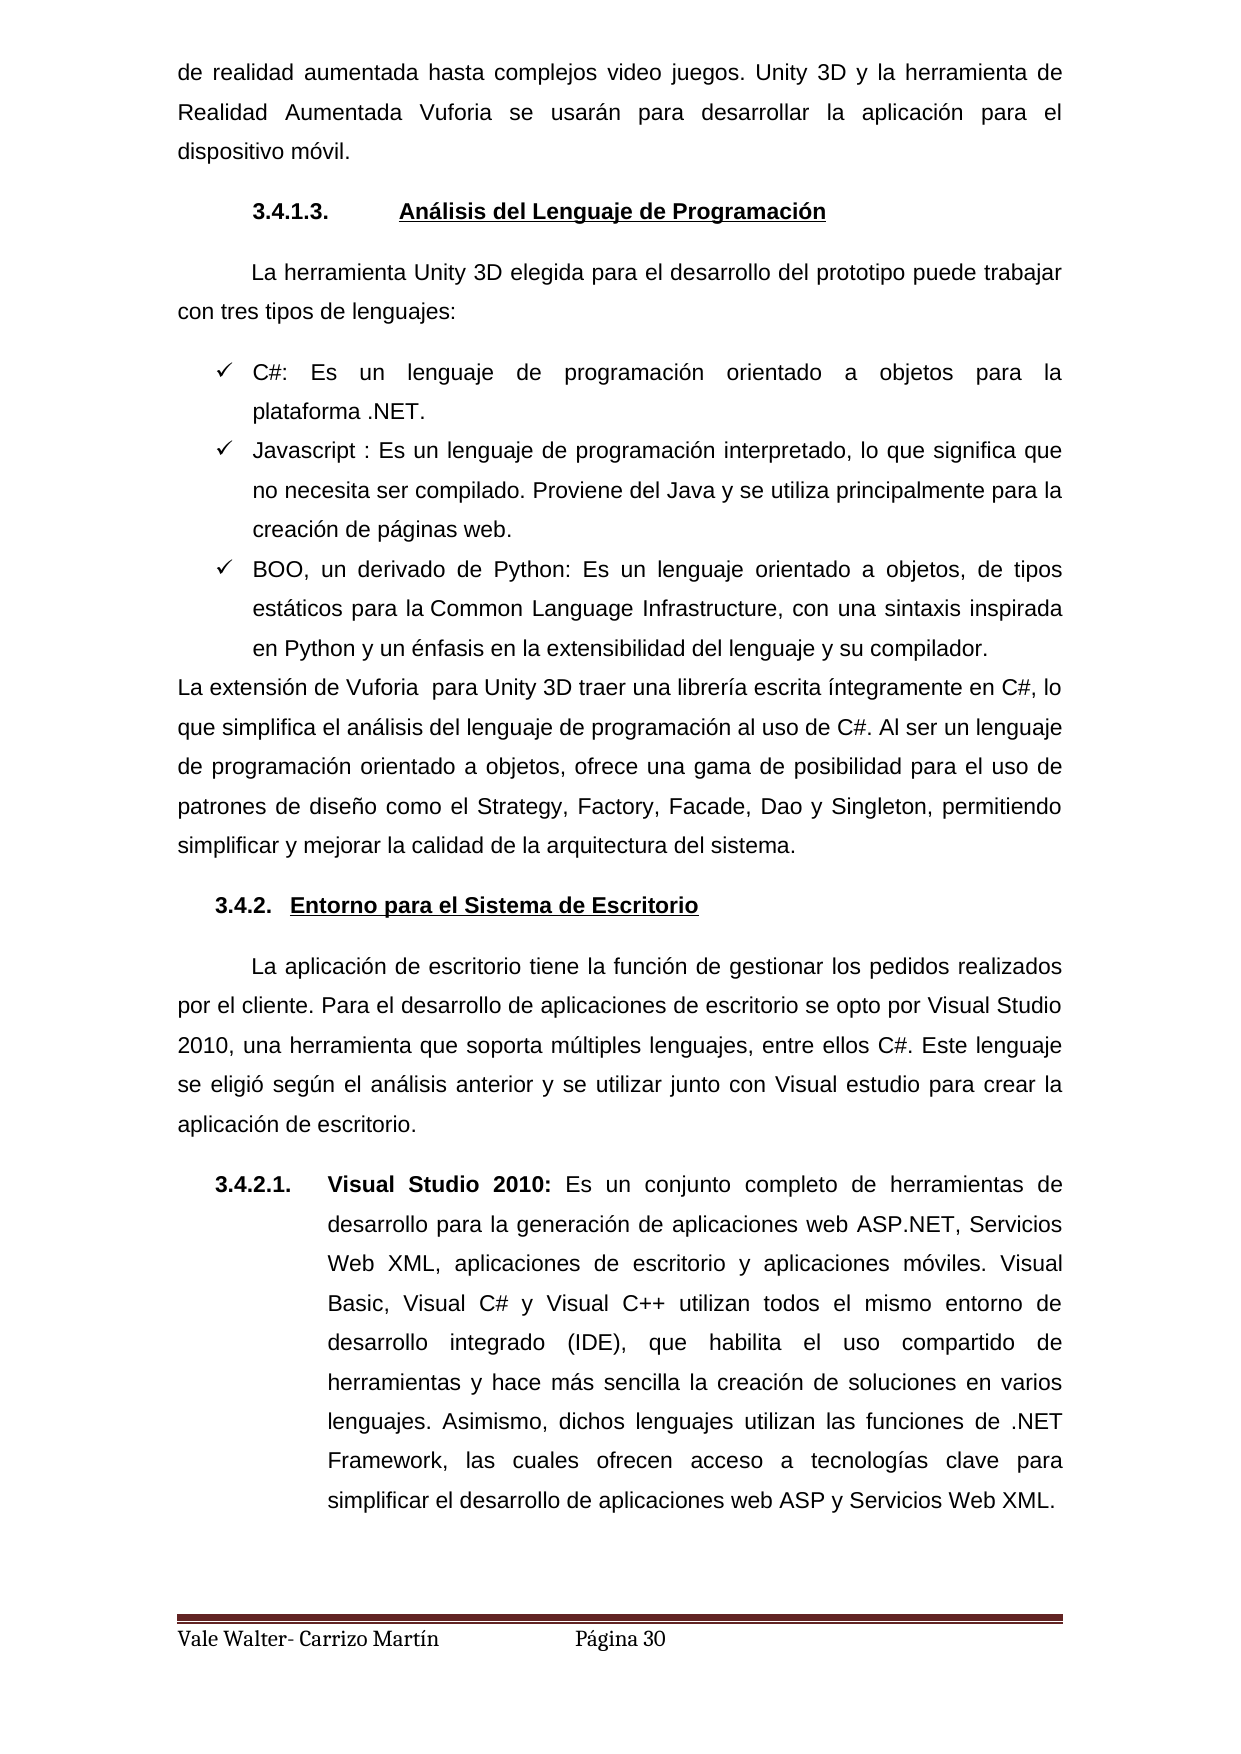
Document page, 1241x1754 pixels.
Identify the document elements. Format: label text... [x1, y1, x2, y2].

list C#: Es un lenguaje de programación orientado a objetos para la plataforma .NET. [215, 358, 1063, 424]
text La herramienta Unity 3D elegida para el desarrollo del prototipo puede trabajar con tres tipos de lenguajes: [177, 259, 1063, 324]
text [177, 59, 1063, 164]
list Javascript : Es un lenguaje de programación interpretado, lo que significa que no necesita ser compilado. Proviene del Java y se utiliza principalmente para la creación de páginas web. [215, 437, 1063, 543]
list Entorno para el Sistema de Escritorio [215, 892, 1063, 919]
list BOO, un derivado de Python: Es un lenguaje orientado a objetos, de tipos estáticos para la Common Language Infrastructure, con una sintaxis inspirada en Python y un énfasis en la extensibilidad del lenguaje y su compilador. [215, 556, 1063, 661]
list Visual Studio 2010: Es un conjunto completo de herramientas de desarrollo para la generación de aplicaciones web ASP.NET, Servicios Web XML, aplicaciones de escritorio y aplicaciones móviles. Visual Basic, Visual C# y Visual C++ utilizan todos el mismo entorno de desarrollo integrado (IDE), que habilita el uso compartido de herramientas y hace más sencilla la creación de soluciones en varios lenguajes. Asimismo, dichos lenguajes utilizan las funciones de .NET Framework, las cuales ofrecen acceso a tecnologías clave para simplificar el desarrollo de aplicaciones web ASP y Servicios Web XML. [215, 1171, 1063, 1513]
text La extensión de Vuforia para Unity 3D traer una librería escrita íntegramente en C#, lo que simplifica el análisis del lenguaje de programación al uso de C#. Al ser un lenguaje de programación orientado a objetos, ofrece una gama de posibilidad para el uso de patrones de diseño como el Strategy, Factory, Facade, Dao y Singleton, permitiendo simplificar y mejorar la calidad de la arquitectura del sistema. [177, 674, 1063, 858]
text La aplicación de escritorio tiene la función de gestionar los pedidos realizados por el cliente. Para el desarrollo de aplicaciones de escritorio se opto por Visual Studio 2010, una herramienta que soporta múltiples lenguajes, entre ellos C#. Este lenguaje se eligió según el análisis anterior y se utilizar junto con Visual estudio para crear la aplicación de escritorio. [177, 953, 1063, 1137]
list Análisis del Lenguaje de Programación [252, 198, 1063, 225]
